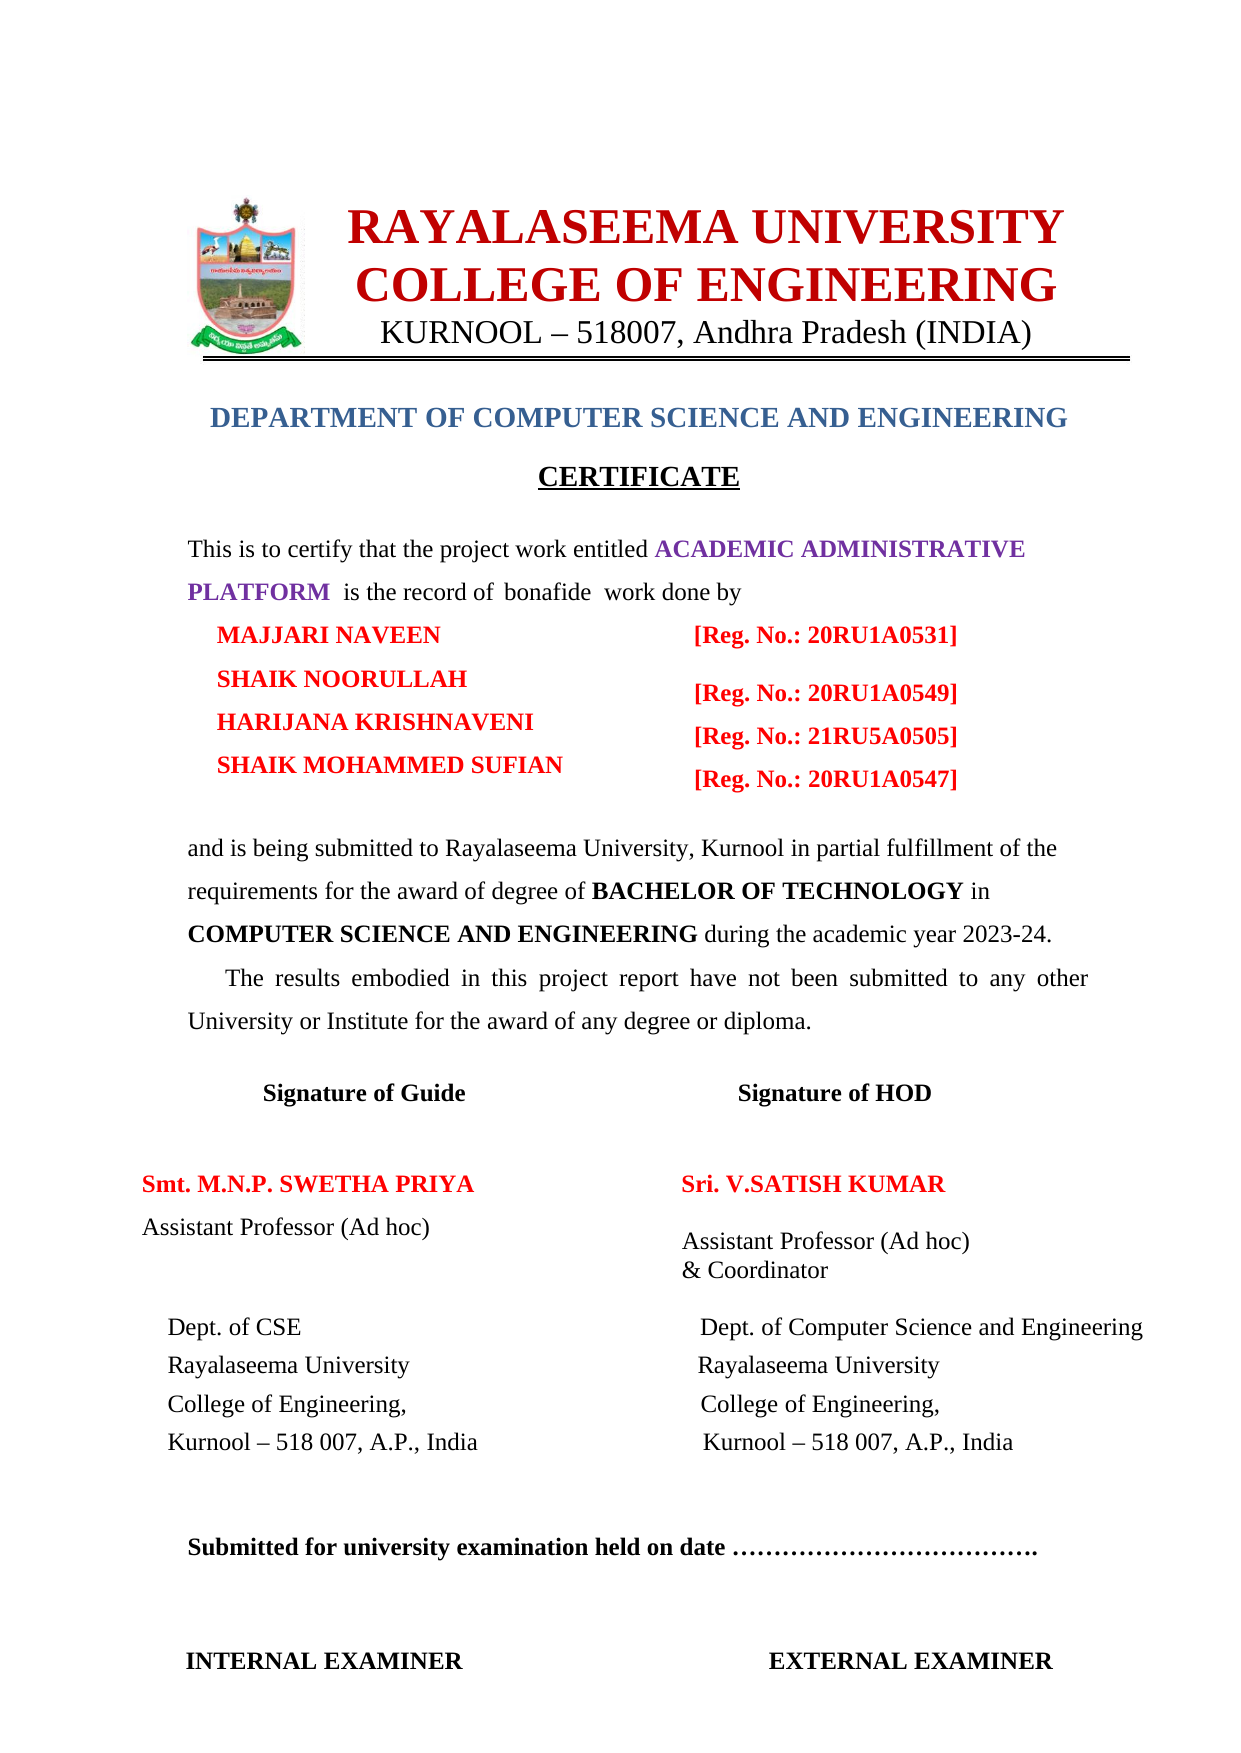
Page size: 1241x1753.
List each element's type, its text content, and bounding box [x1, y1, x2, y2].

text This is to certify that the project work entitled ACADEMIC ADMINISTRATIVE PLATFORM is the record of bonafide work done by [187, 534, 1092, 606]
text SHAIK NOORULLAH [142, 664, 566, 692]
text College of Engineering, College of Engineering, [167, 1389, 1155, 1417]
text Smt. M.N.P. SWETHA PRIYA Sri. V.SATISH KUMAR [142, 1169, 1155, 1197]
text SHAIK MOHAMMED SUFIAN [142, 750, 566, 779]
subtitle Signature of Guide Signature of HOD [263, 1078, 1155, 1106]
text INTERNAL EXAMINER EXTERNAL EXAMINER [142, 1646, 1155, 1675]
text [Reg. No.: 20RU1A0549] [Reg. No.: 21RU5A0505] [Reg. No.: 20RU1A0547] [694, 678, 959, 793]
subtitle DEPARTMENT OF COMPUTER SCIENCE AND ENGINEERING CERTIFICATE [210, 401, 1155, 493]
text The results embodied in this project report have not been submitted to any other University or Institute for the award of any degree or diploma. [187, 963, 1091, 1034]
text Rayalaseema University Rayalaseema University [167, 1351, 1155, 1379]
text Assistant Professor (Ad hoc) & Coordinator [682, 1226, 994, 1284]
text and is being submitted to Rayalaseema University, Kurnool in partial fulfillment of the requirements for the award of degree of BACHELOR OF TECHNOLOGY in COMPUTER SCIENCE AND ENGINEERING during the academic year 2023-24. [187, 833, 1092, 948]
text Dept. of CSE Dept. of Computer Science and Engineering [167, 1312, 1155, 1341]
picture [187, 195, 1132, 365]
text MAJJARI NAVEEN [Reg. No.: 20RU1A0531] [142, 621, 1155, 649]
subtitle Submitted for university examination held on date ………………………………. [187, 1532, 1155, 1561]
text Kurnool – 518 007, A.P., India Kurnool – 518 007, A.P., India [167, 1427, 1155, 1456]
text HARIJANA KRISHNAVENI [142, 707, 566, 736]
text Assistant Professor (Ad hoc) [142, 1212, 454, 1241]
